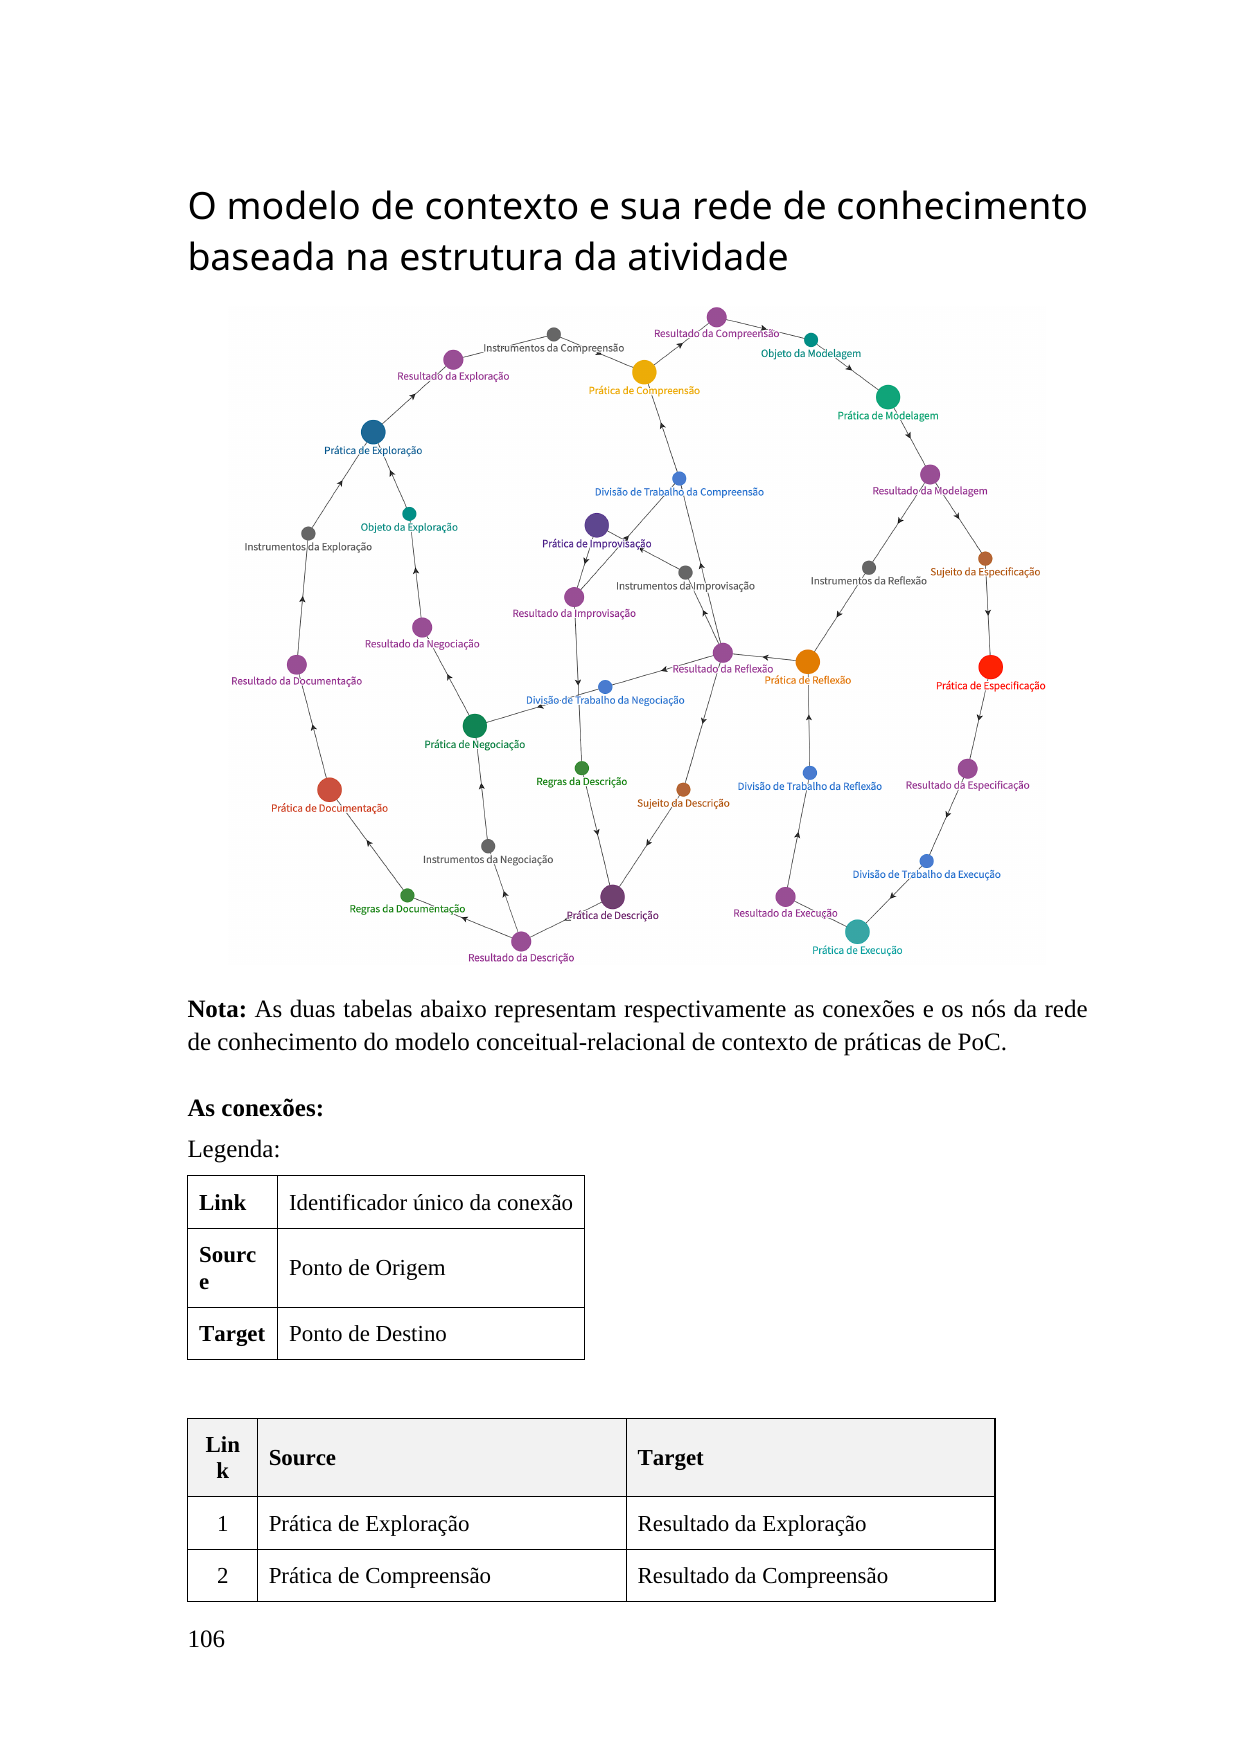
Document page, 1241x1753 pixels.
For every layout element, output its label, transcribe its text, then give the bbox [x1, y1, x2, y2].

table_header Target [627, 1419, 994, 1496]
table_cell Ponto de Destino [278, 1308, 584, 1359]
picture [228, 306, 1047, 965]
table_cell Resultado da Exploração [627, 1497, 994, 1549]
text Legenda: [187, 1134, 1088, 1163]
table_cell Ponto de Origem [278, 1229, 584, 1307]
table_header Link [188, 1176, 277, 1228]
table_cell Resultado da Compreensão [627, 1550, 994, 1601]
subtitle O modelo de contexto e sua rede de conhecimento baseada na estrutura da atividade [187, 179, 1088, 281]
table_cell Prática de Compreensão [258, 1550, 626, 1601]
table_cell Prática de Exploração [258, 1497, 626, 1549]
text As conexões: [187, 1093, 1088, 1122]
text Nota: As duas tabelas abaixo representam respectivamente as conexões e os nós da rede de conhecimento do modelo conceitual-relacional de contexto de práticas de PoC. [187, 994, 1088, 1056]
table_cell Source [188, 1229, 277, 1307]
table_cell 2 [188, 1550, 257, 1601]
table_cell 1 [188, 1497, 257, 1549]
table_header Source [258, 1419, 626, 1496]
table_header Identificador único da conexão [278, 1176, 584, 1228]
table_header Link [188, 1419, 257, 1496]
table_cell Target [188, 1308, 277, 1359]
